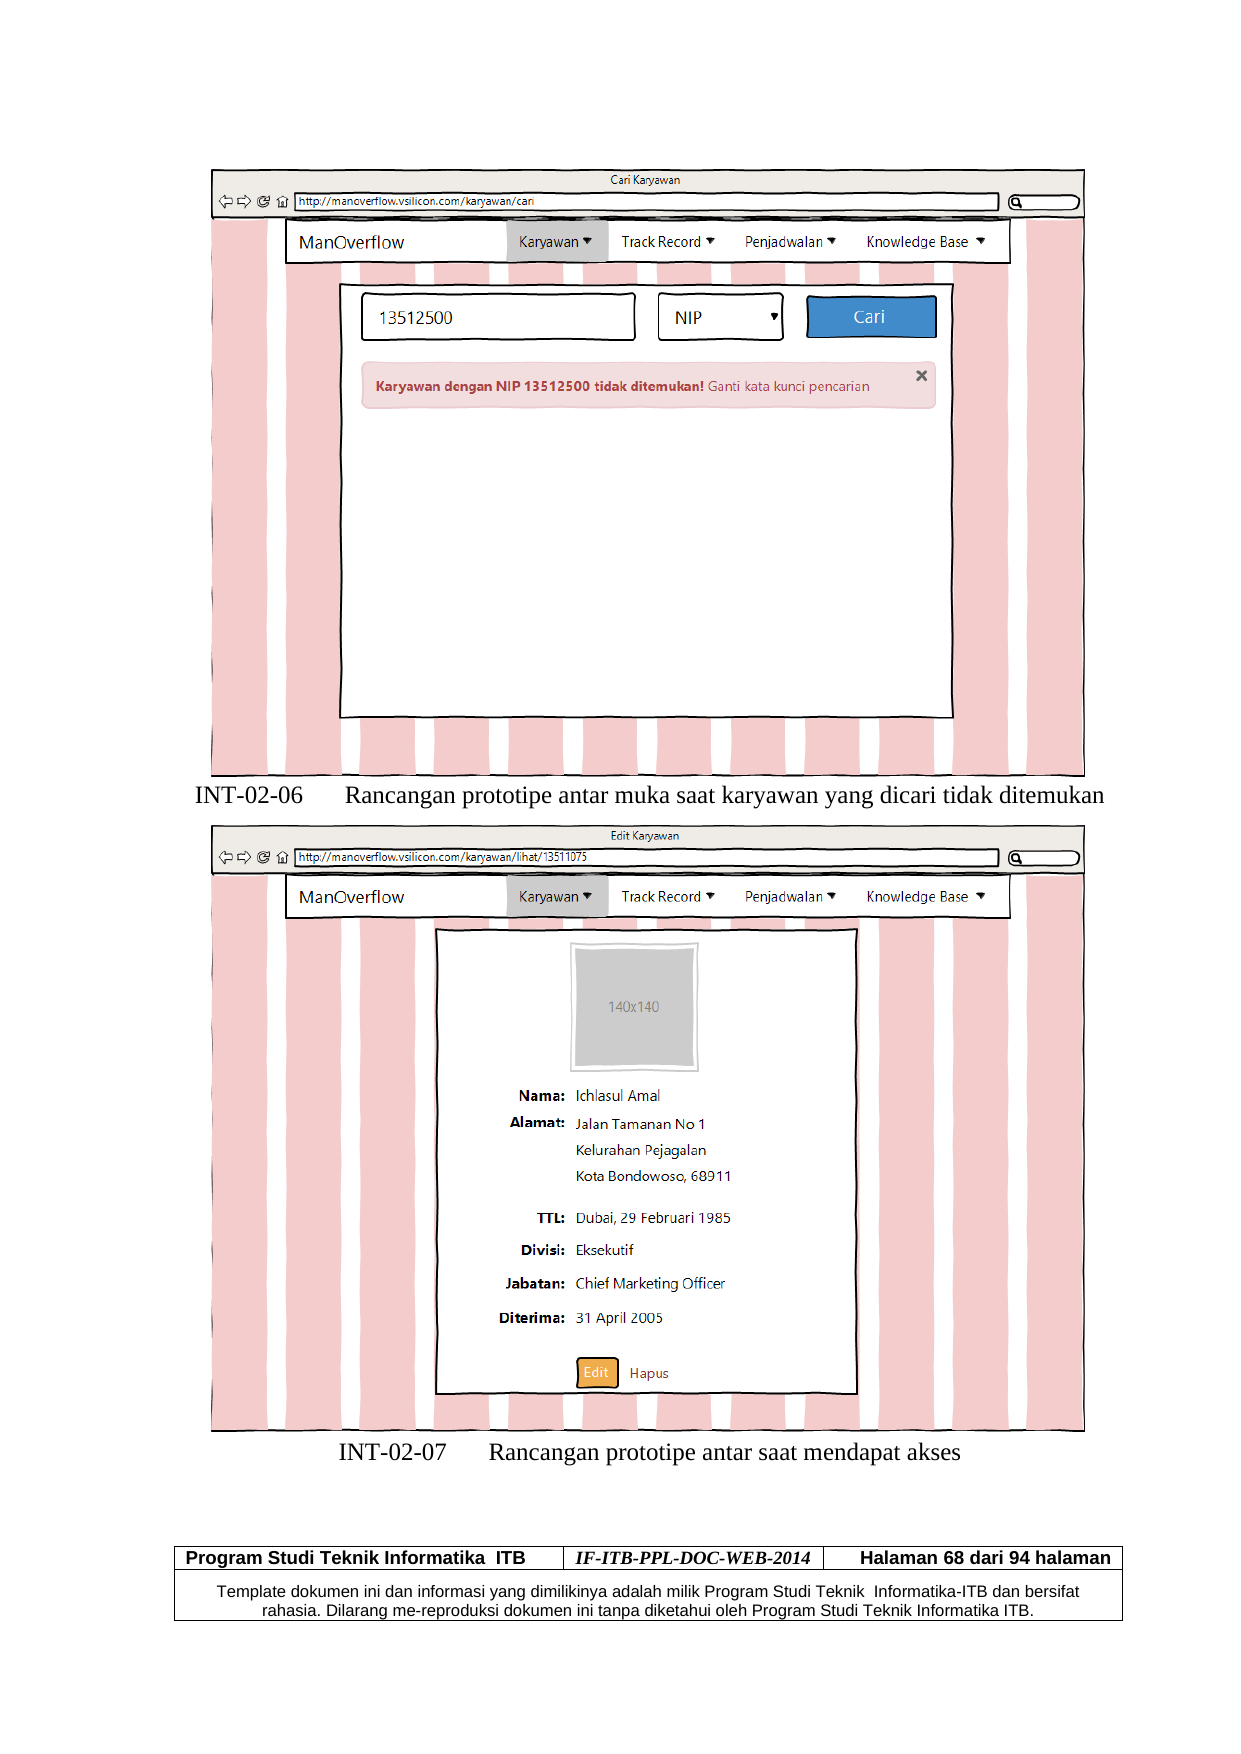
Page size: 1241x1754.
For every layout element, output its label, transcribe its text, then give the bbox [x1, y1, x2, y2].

picture [206, 821, 1093, 1438]
picture [206, 159, 1093, 780]
